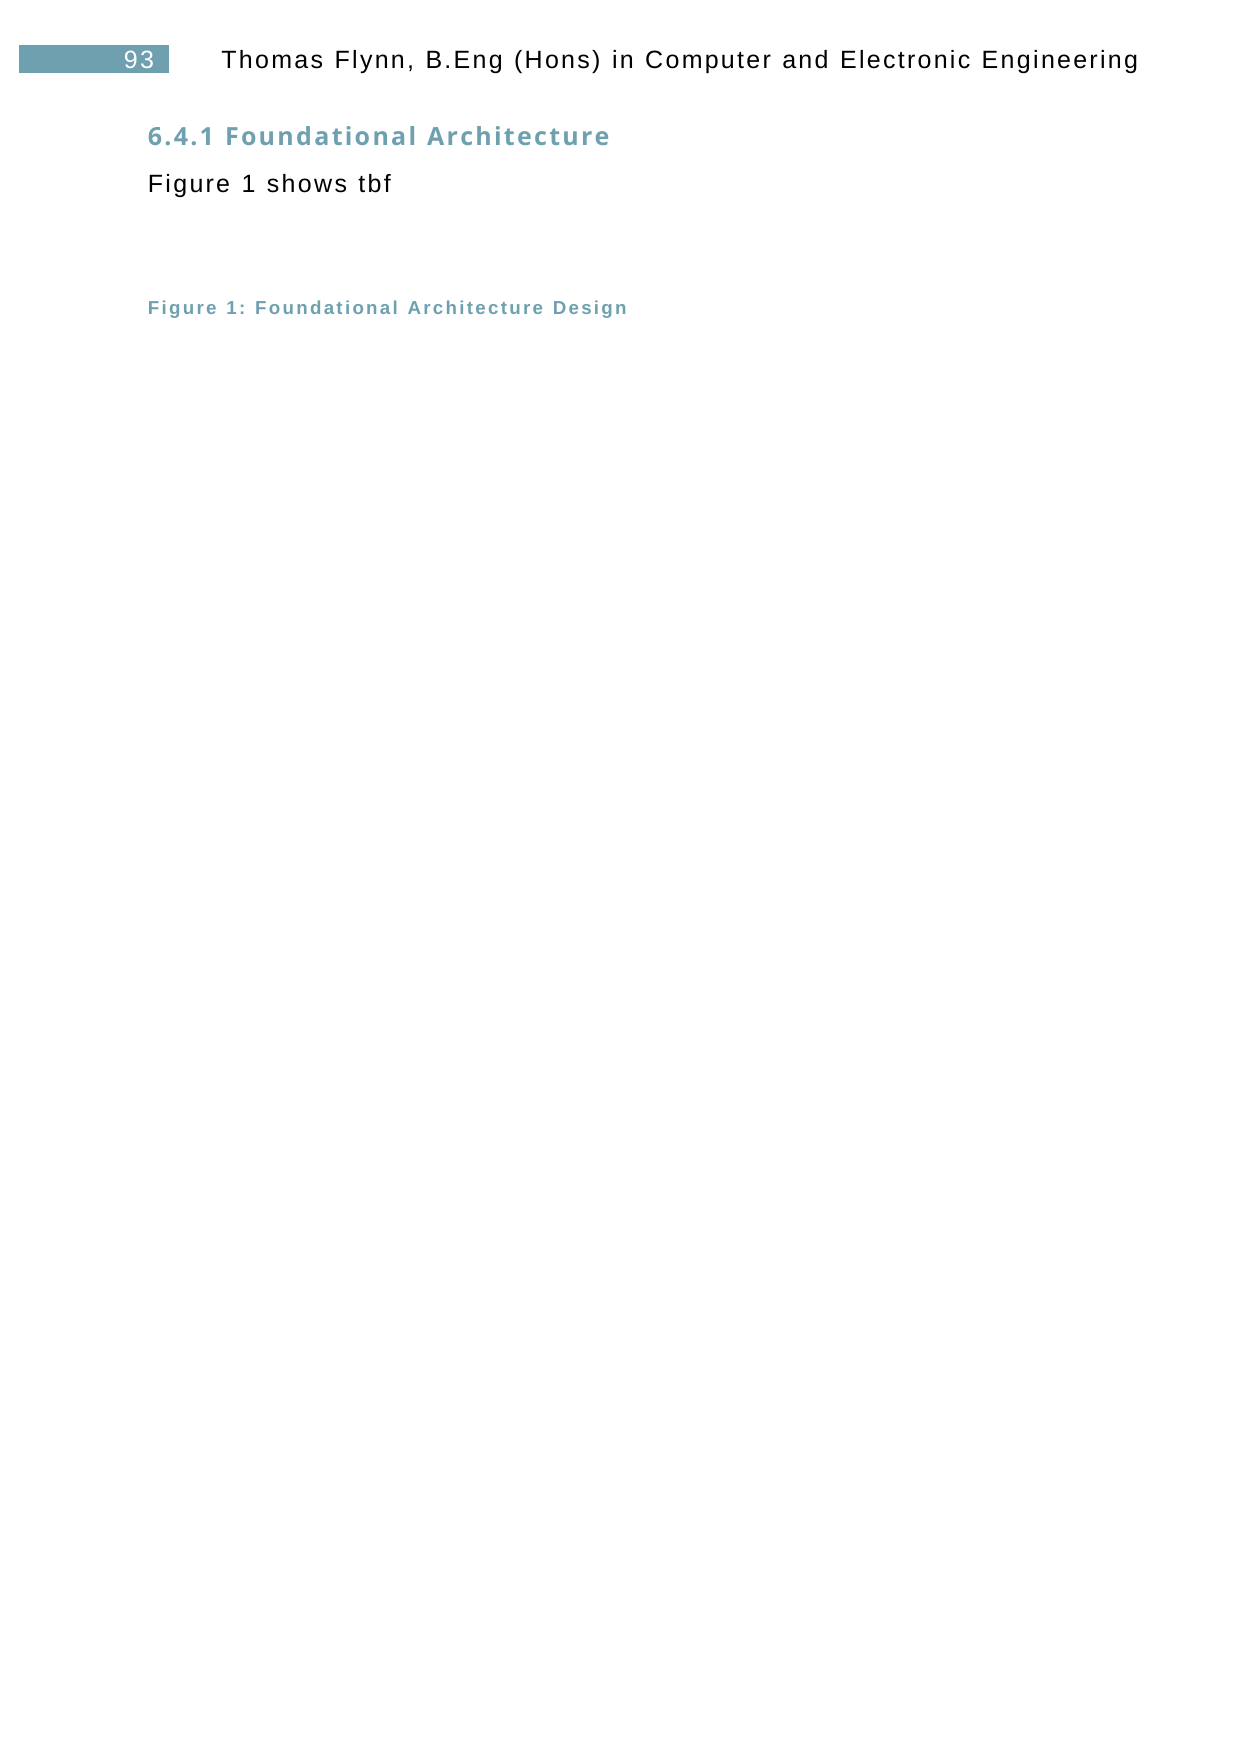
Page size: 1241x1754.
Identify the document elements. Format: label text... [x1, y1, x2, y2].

text Figure 1 shows tbf [148, 169, 1122, 198]
subtitle 6.4.1 Foundational Architecture [148, 118, 1122, 152]
